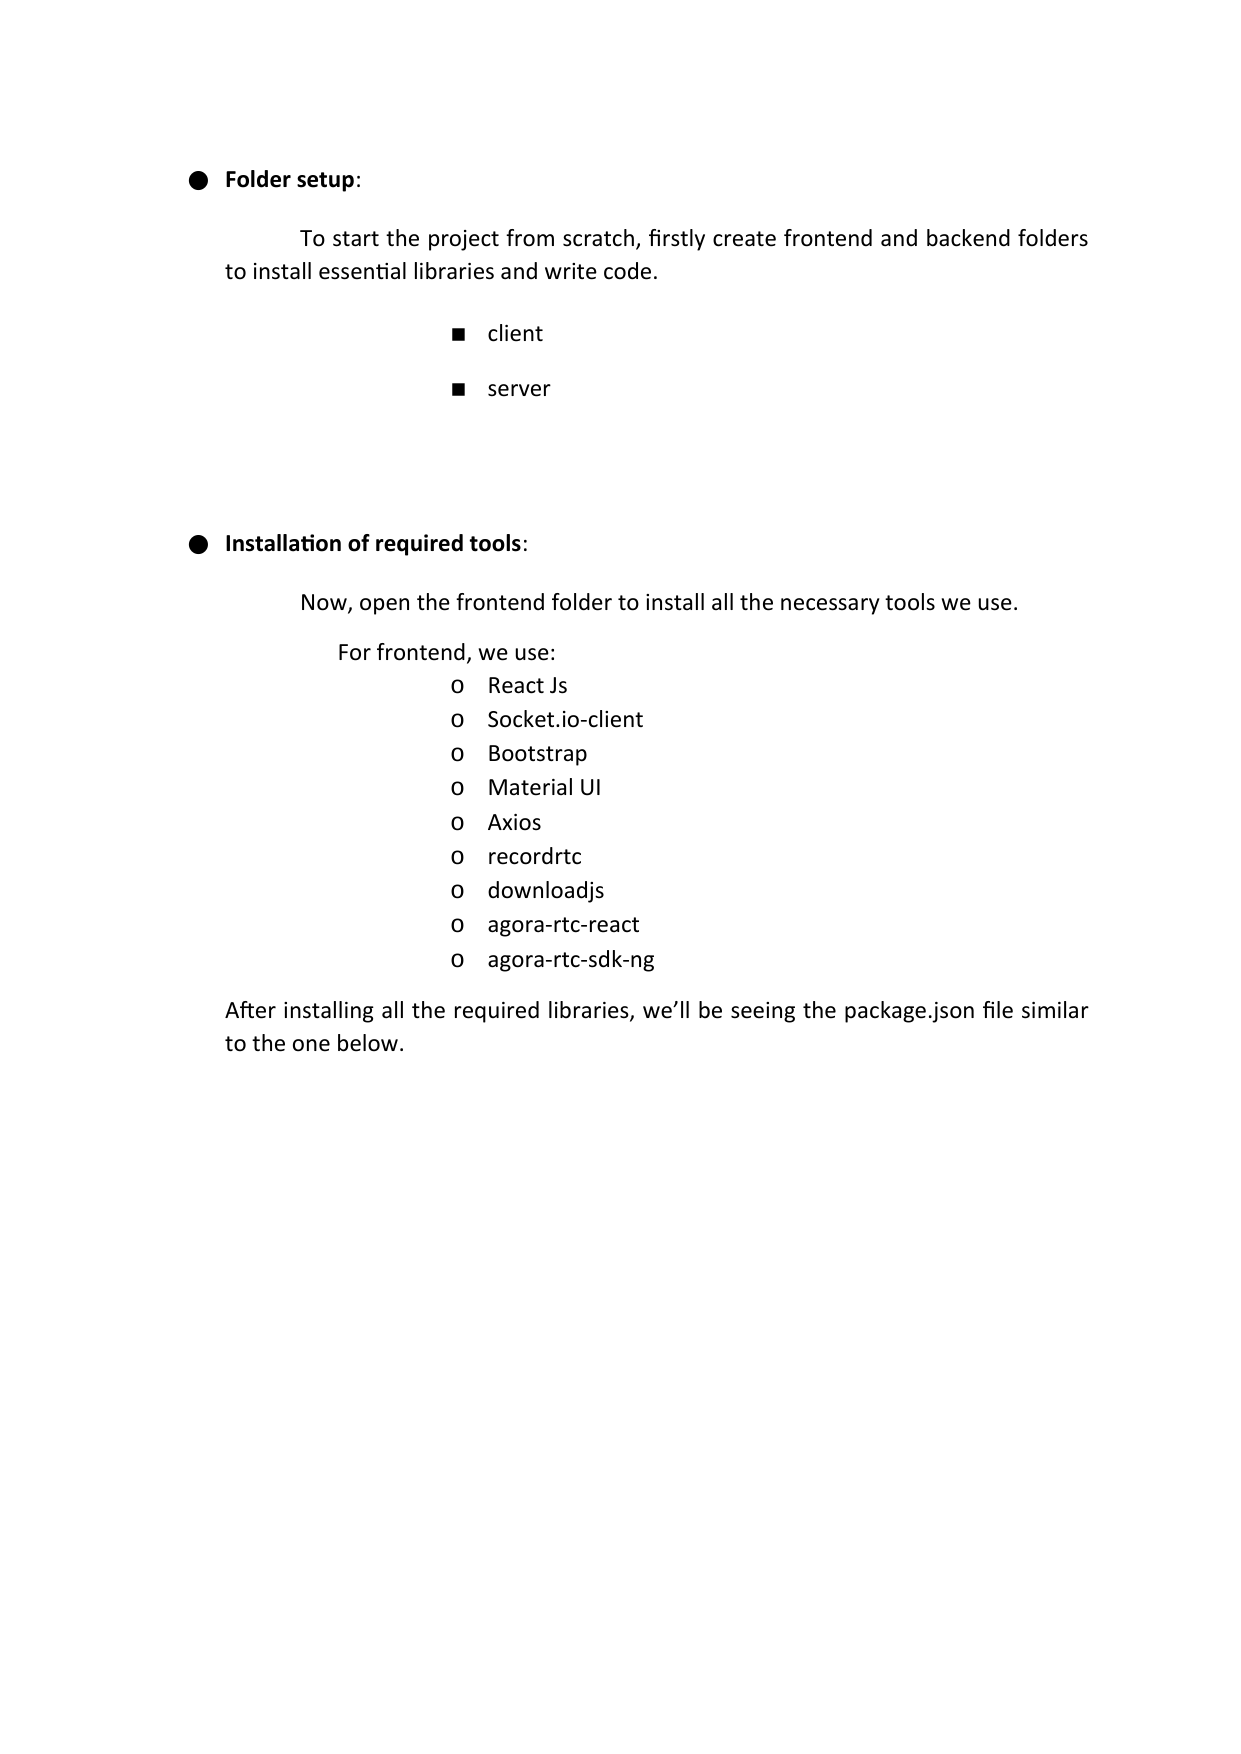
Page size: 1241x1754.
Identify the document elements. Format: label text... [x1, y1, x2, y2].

text After installing all the required libraries, we’ll be seeing the package.json file similar to the one below. [225, 994, 1090, 1057]
list recordrtc [450, 840, 1090, 872]
list Bootstrap [450, 737, 1090, 769]
list Installation of required tools: [187, 514, 1090, 566]
text Now, open the frontend folder to install all the necessary tools we use. [225, 586, 1090, 617]
text To start the project from scratch, firstly create frontend and backend folders to install essential libraries and write code. [225, 222, 1090, 285]
list agora-rtc-react [450, 909, 1090, 940]
list client [450, 304, 1090, 356]
list Folder setup: [187, 150, 1090, 201]
text For frontend, we use: [337, 636, 1090, 666]
list Axios [450, 806, 1090, 838]
list server [450, 360, 1090, 411]
list React Js [450, 669, 1090, 701]
list Material UI [450, 772, 1090, 803]
list Socket.io-client [450, 703, 1090, 735]
list downloadjs [450, 874, 1090, 906]
list agora-rtc-sdk-ng [450, 943, 1090, 975]
